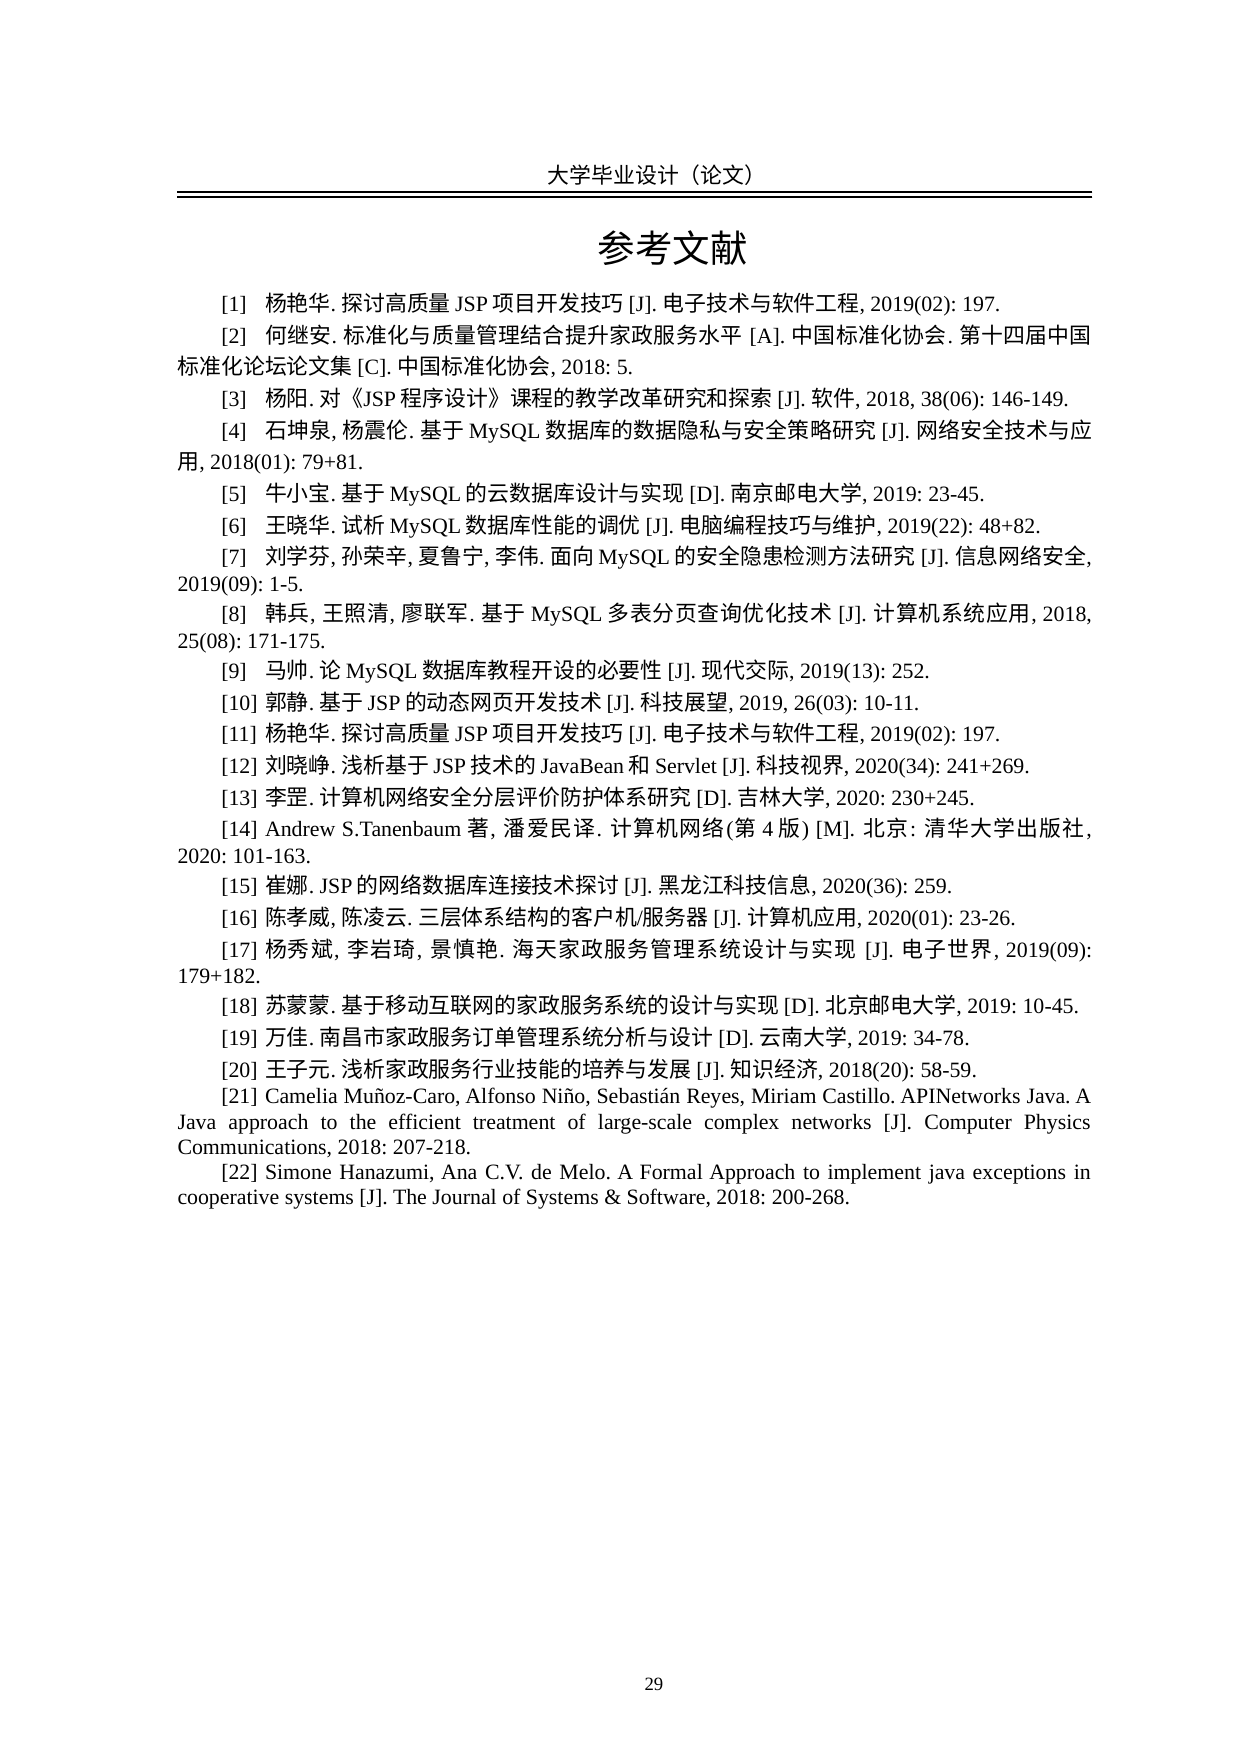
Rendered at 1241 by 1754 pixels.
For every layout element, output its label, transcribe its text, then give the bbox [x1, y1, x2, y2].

list 杨阳. 对《JSP程序设计》课程的教学改革研究和探索 [J]. 软件, 2018, 38(06): 146-149. [177, 381, 1092, 413]
list 杨秀斌, 李岩琦, 景慎艳. 海天家政服务管理系统设计与实现 [J]. 电子世界, 2019(09): 179+182. [177, 932, 1092, 988]
list 牛小宝. 基于MySQL的云数据库设计与实现 [D]. 南京邮电大学, 2019: 23-45. [177, 476, 1092, 508]
list 刘晓峥. 浅析基于JSP技术的JavaBean和Servlet [J]. 科技视界, 2020(34): 241+269. [177, 748, 1092, 780]
list 杨艳华. 探讨高质量JSP项目开发技巧 [J]. 电子技术与软件工程, 2019(02): 197. [177, 716, 1092, 748]
list 王晓华. 试析MySQL数据库性能的调优 [J]. 电脑编程技巧与维护, 2019(22): 48+82. [177, 508, 1092, 539]
list Camelia Muñoz-Caro, Alfonso Niño, Sebastián Reyes, Miriam Castillo. APINetworks Java. A Java approach to the efficient treatment of large-scale complex networks [J]. Computer Physics Communications, 2018: 207-218. [177, 1083, 1092, 1159]
list 万佳. 南昌市家政服务订单管理系统分析与设计 [D]. 云南大学, 2019: 34-78. [177, 1020, 1092, 1052]
text 参考文献 [177, 219, 1092, 273]
list 刘学芬, 孙荣辛, 夏鲁宁, 李伟. 面向MySQL的安全隐患检测方法研究 [J]. 信息网络安全, 2019(09): 1-5. [177, 539, 1092, 596]
list 石坤泉, 杨震伦. 基于MySQL数据库的数据隐私与安全策略研究 [J]. 网络安全技术与应用, 2018(01): 79+81. [177, 413, 1092, 476]
list 陈孝威, 陈凌云. 三层体系结构的客户机/服务器 [J]. 计算机应用, 2020(01): 23-26. [177, 900, 1092, 932]
list 郭静. 基于JSP的动态网页开发技术 [J]. 科技展望, 2019, 26(03): 10-11. [177, 685, 1092, 716]
list 杨艳华. 探讨高质量JSP项目开发技巧 [J]. 电子技术与软件工程, 2019(02): 197. [177, 286, 1092, 318]
list Andrew S.Tanenbaum著, 潘爱民译. 计算机网络(第4版) [M]. 北京: 清华大学出版社, 2020: 101-163. [177, 811, 1092, 868]
list 何继安. 标准化与质量管理结合提升家政服务水平 [A]. 中国标准化协会. 第十四届中国标准化论坛论文集 [C]. 中国标准化协会, 2018: 5. [177, 318, 1092, 381]
list 马帅. 论MySQL数据库教程开设的必要性 [J]. 现代交际, 2019(13): 252. [177, 653, 1092, 685]
list 李罡. 计算机网络安全分层评价防护体系研究 [D]. 吉林大学, 2020: 230+245. [177, 780, 1092, 811]
list 苏蒙蒙. 基于移动互联网的家政服务系统的设计与实现 [D]. 北京邮电大学, 2019: 10-45. [177, 988, 1092, 1020]
list Simone Hanazumi, Ana C.V. de Melo. A Formal Approach to implement java exceptions in cooperative systems [J]. The Journal of Systems & Software, 2018: 200-268. [177, 1159, 1092, 1209]
list 王子元. 浅析家政服务行业技能的培养与发展 [J]. 知识经济, 2018(20): 58-59. [177, 1052, 1092, 1083]
list 韩兵, 王照清, 廖联军. 基于MySQL多表分页查询优化技术 [J]. 计算机系统应用, 2018, 25(08): 171-175. [177, 596, 1092, 653]
list 崔娜. JSP的网络数据库连接技术探讨 [J]. 黑龙江科技信息, 2020(36): 259. [177, 868, 1092, 900]
